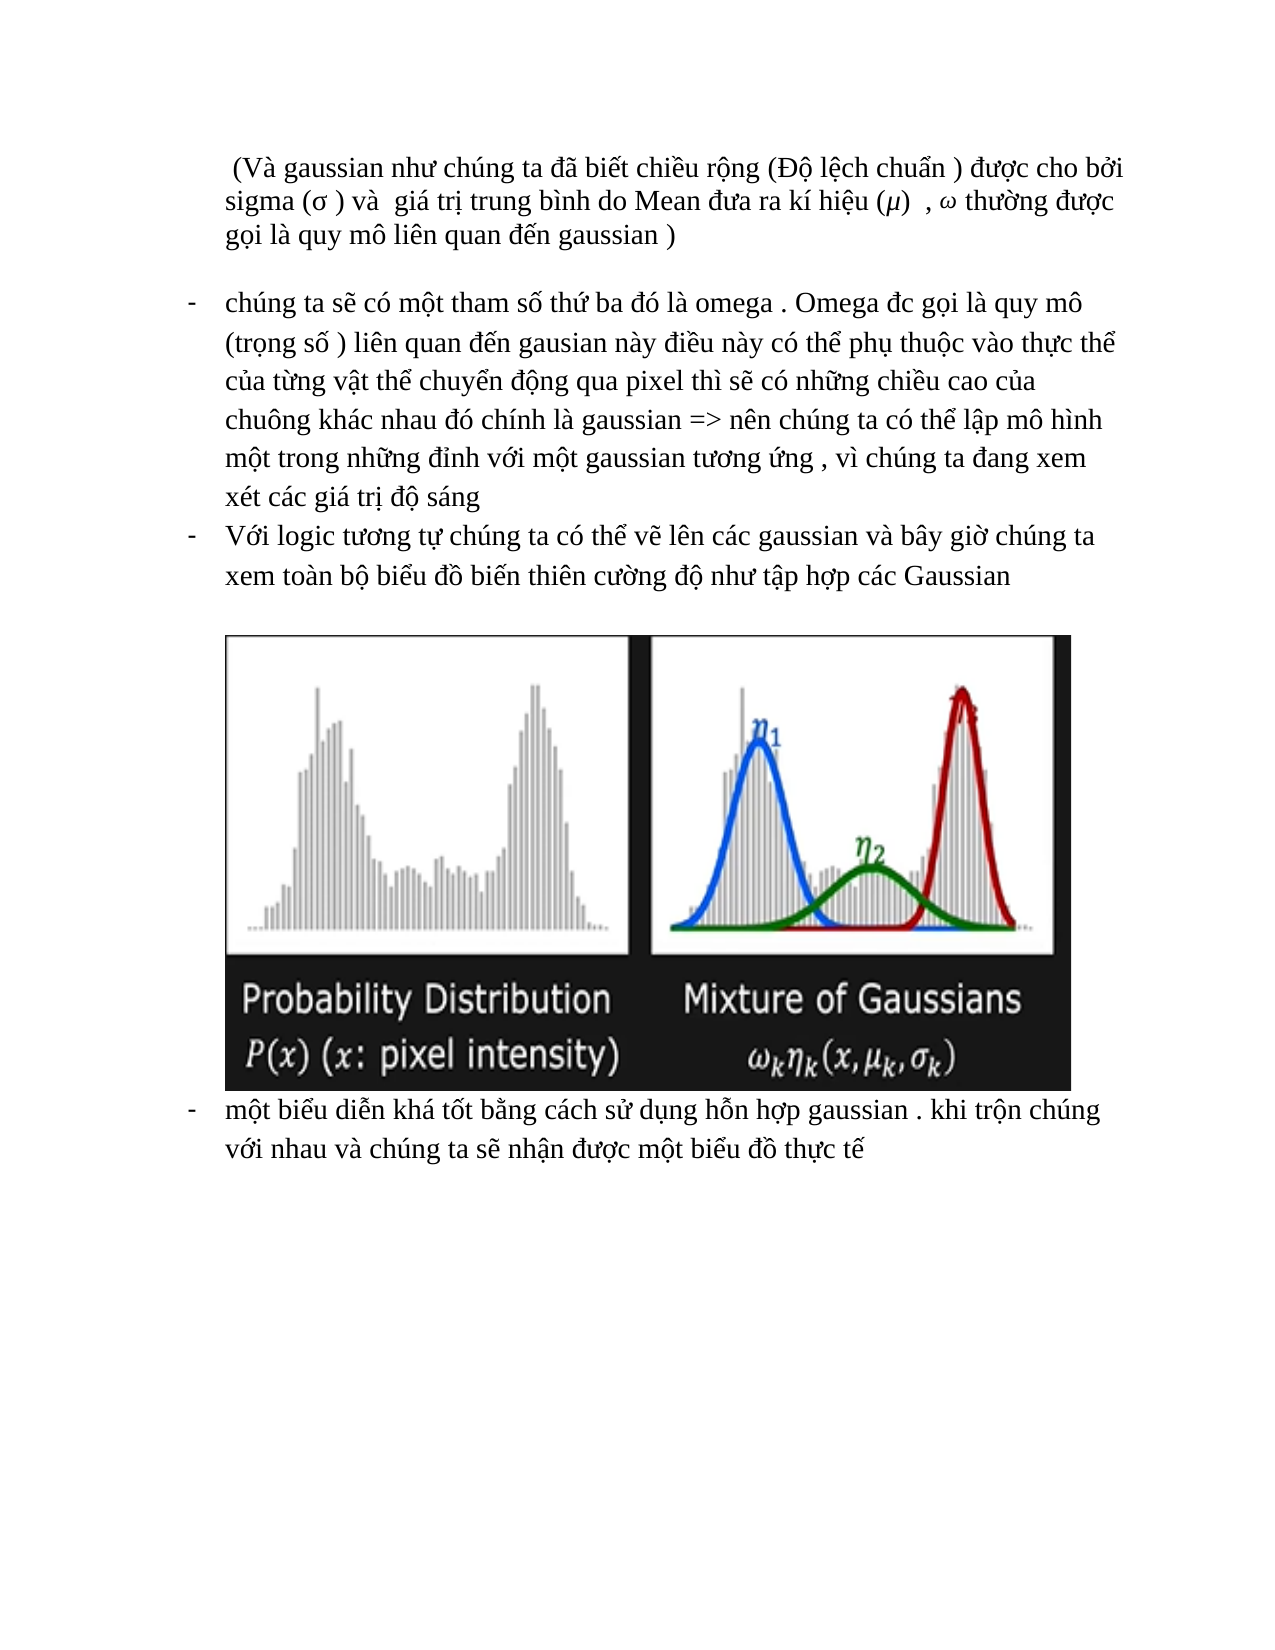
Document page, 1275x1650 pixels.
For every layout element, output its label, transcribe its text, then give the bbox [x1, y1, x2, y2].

list một biểu diễn khá tốt bằng cách sử dụng hỗn hợp gaussian . khi trộn chúng với nhau và chúng ta sẽ nhận được một biểu đồ thực tế [187, 1091, 1125, 1165]
picture [225, 635, 1072, 1091]
list Với logic tương tự chúng ta có thể vẽ lên các gaussian và bây giờ chúng ta xem toàn bộ biểu đồ biến thiên cường độ như tập hợp các Gaussian [187, 517, 1125, 592]
list chúng ta sẽ có một tham số thứ ba đó là omega . Omega đc gọi là quy mô (trọng số ) liên quan đến gausian này điều này có thể phụ thuộc vào thực thể của từng vật thể chuyển động qua pixel thì sẽ có những chiều cao của chuông khác nhau đó chính là gaussian => nên chúng ta có thể lập mô hình một trong những đỉnh với một gaussian tương ứng , vì chúng ta đang xem xét các giá trị độ sáng [187, 284, 1125, 512]
list (Và gaussian như chúng ta đã biết chiều rộng (Độ lệch chuẩn ) được cho bởi sigma (σ ) và giá trị trung bình do Mean đưa ra kí hiệu (μ) , thường được gọi là quy mô liên quan đến gaussian ) [225, 150, 1125, 251]
